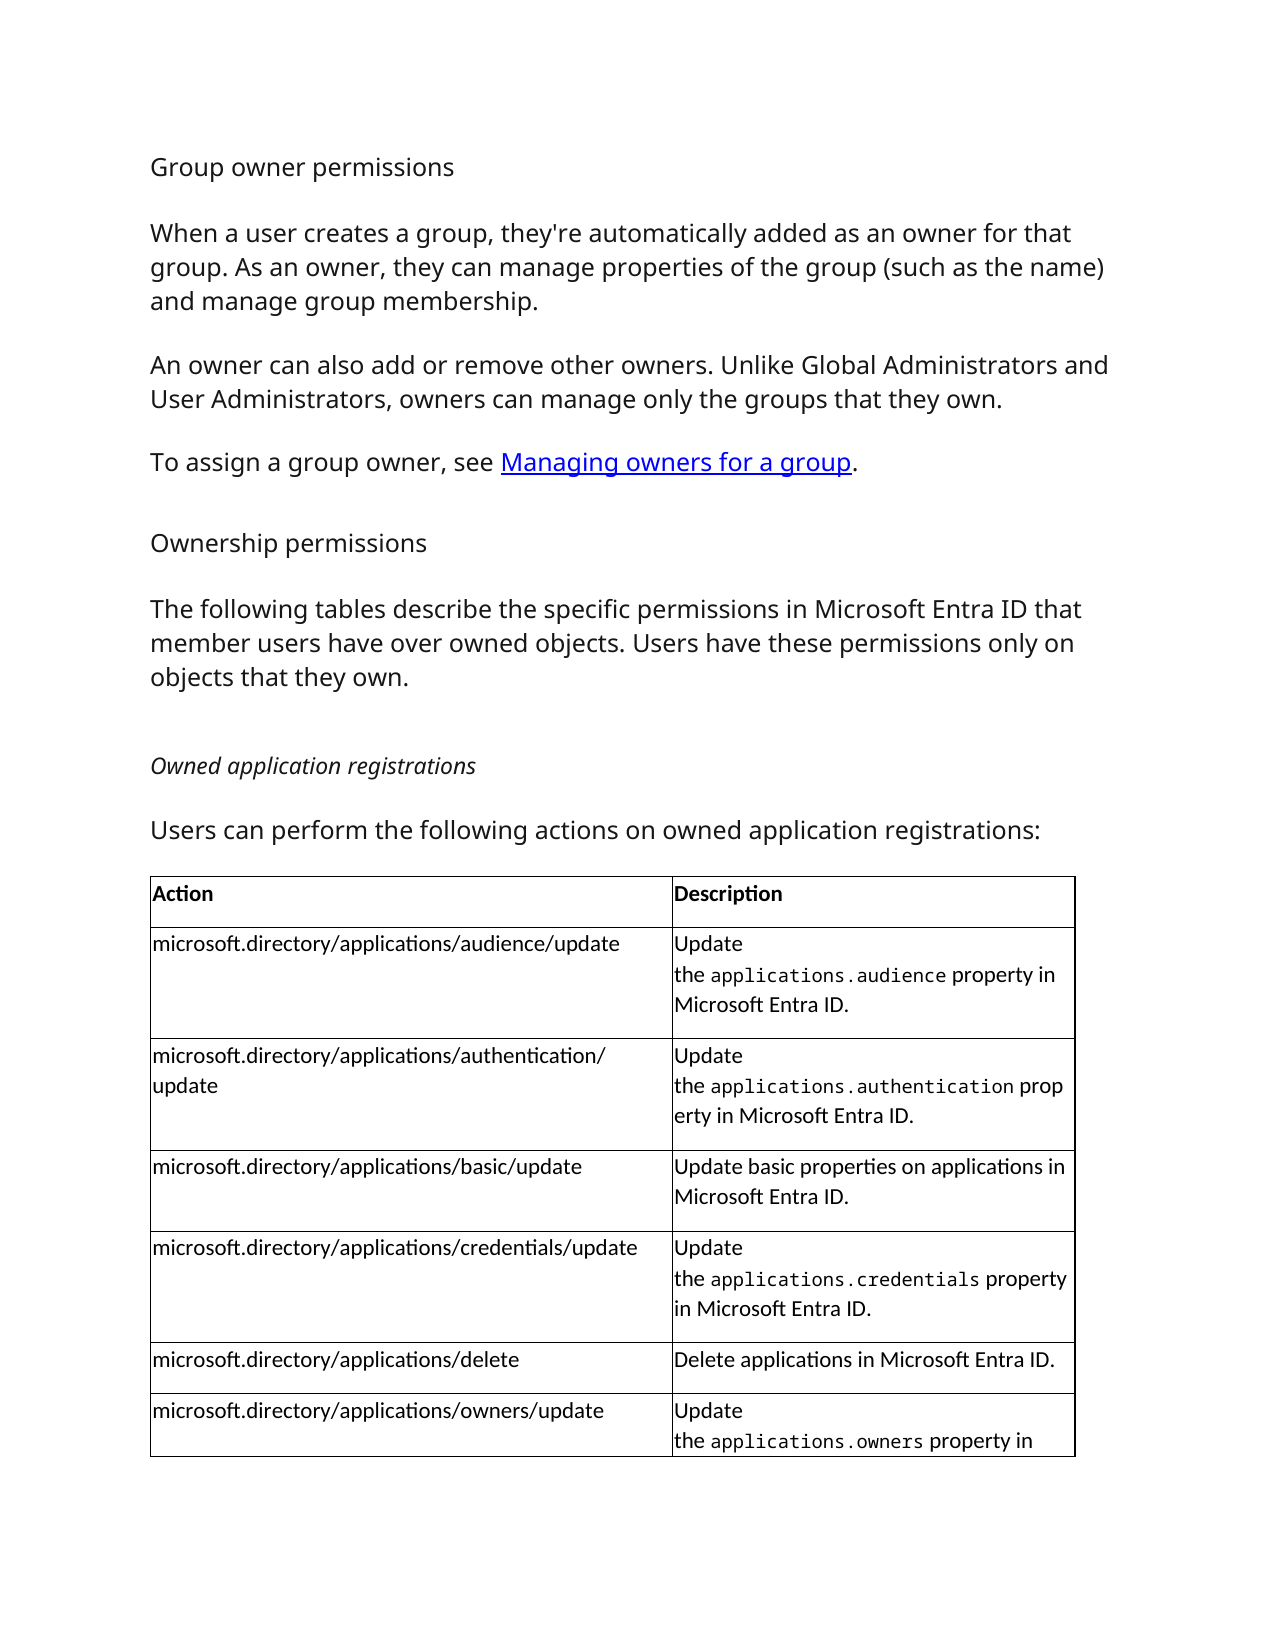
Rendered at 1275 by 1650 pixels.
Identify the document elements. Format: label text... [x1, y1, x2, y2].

table_header Action [151, 877, 672, 927]
table_cell microsoft.directory/applications/credentials/update [151, 1232, 672, 1342]
text The following tables describe the specific permissions in Microsoft Entra ID that member users have over owned objects. Users have these permissions only on objects that they own. [150, 591, 1125, 694]
text When a user creates a group, they're automatically added as an owner for that group. As an owner, they can manage properties of the group (such as the name) and manage group membership. [150, 216, 1125, 318]
table_header Description [673, 877, 1074, 927]
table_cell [151, 1394, 672, 1456]
table_cell microsoft.directory/applications/basic/update [151, 1151, 672, 1231]
text To assign a group owner, see Managing owners for a group. [150, 444, 1125, 479]
table_cell microsoft.directory/applications/authentication/update [151, 1039, 672, 1150]
table_cell Update the applications.audience property in Microsoft Entra ID. [673, 928, 1074, 1038]
table_cell microsoft.directory/applications/audience/update [151, 928, 672, 1038]
table_cell Delete applications in Microsoft Entra ID. [673, 1343, 1074, 1393]
subtitle Owned application registrations [150, 750, 1125, 781]
subtitle Ownership permissions [150, 526, 1125, 559]
table_cell Update basic properties on applications in Microsoft Entra ID. [673, 1151, 1074, 1231]
table_cell Update the applications.credentials property in Microsoft Entra ID. [673, 1232, 1074, 1342]
subtitle Group owner permissions [150, 150, 1125, 184]
table_cell microsoft.directory/applications/delete [151, 1343, 672, 1393]
text An owner can also add or remove other owners. Unlike Global Administrators and User Administrators, owners can manage only the groups that they own. [150, 347, 1125, 415]
text Users can perform the following actions on owned application registrations: [150, 813, 1125, 847]
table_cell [673, 1394, 1074, 1456]
table_cell Update the applications.authentication property in Microsoft Entra ID. [673, 1039, 1074, 1150]
